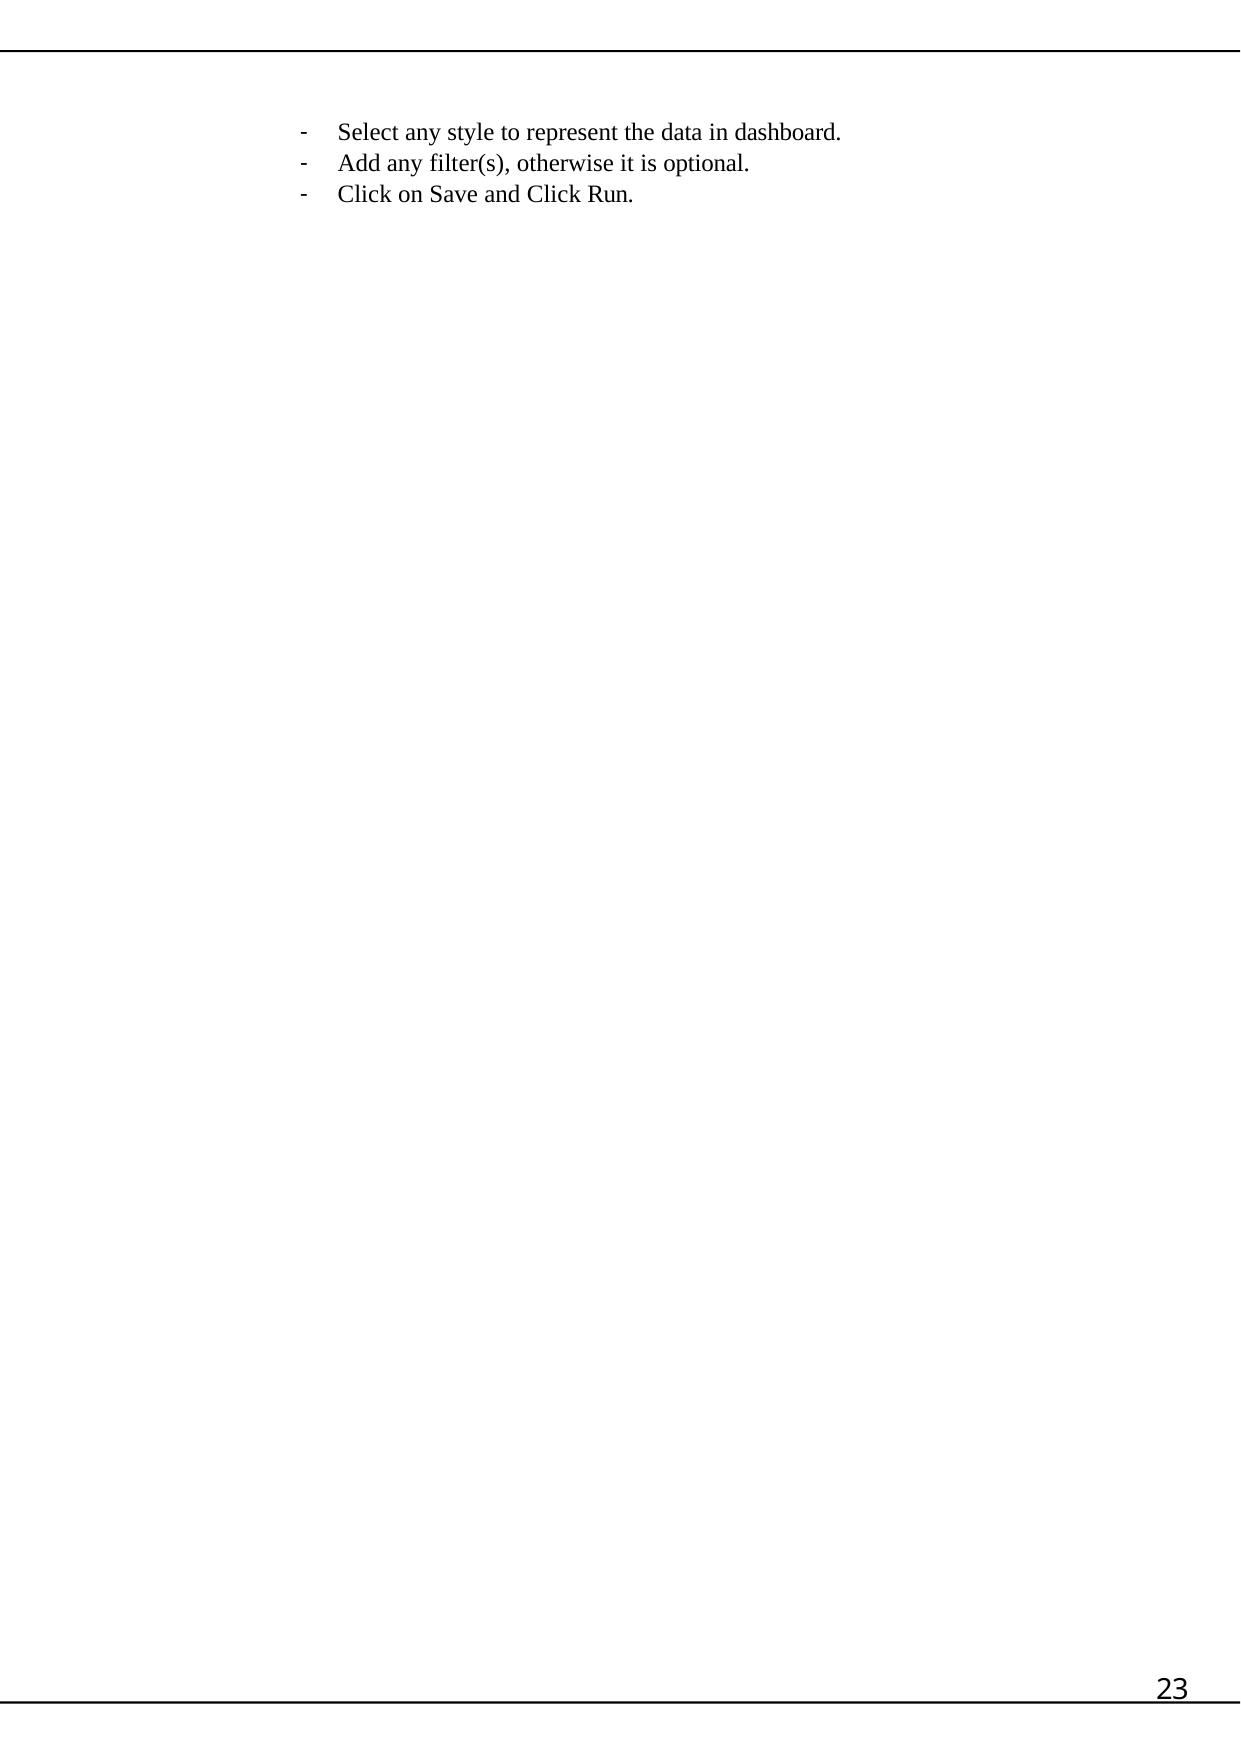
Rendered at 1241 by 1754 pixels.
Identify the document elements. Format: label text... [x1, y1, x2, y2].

list Select any style to represent the data in dashboard. [300, 116, 1198, 146]
list Click on Save and Click Run. [300, 179, 1198, 209]
list Add any filter(s), otherwise it is optional. [300, 147, 1198, 178]
